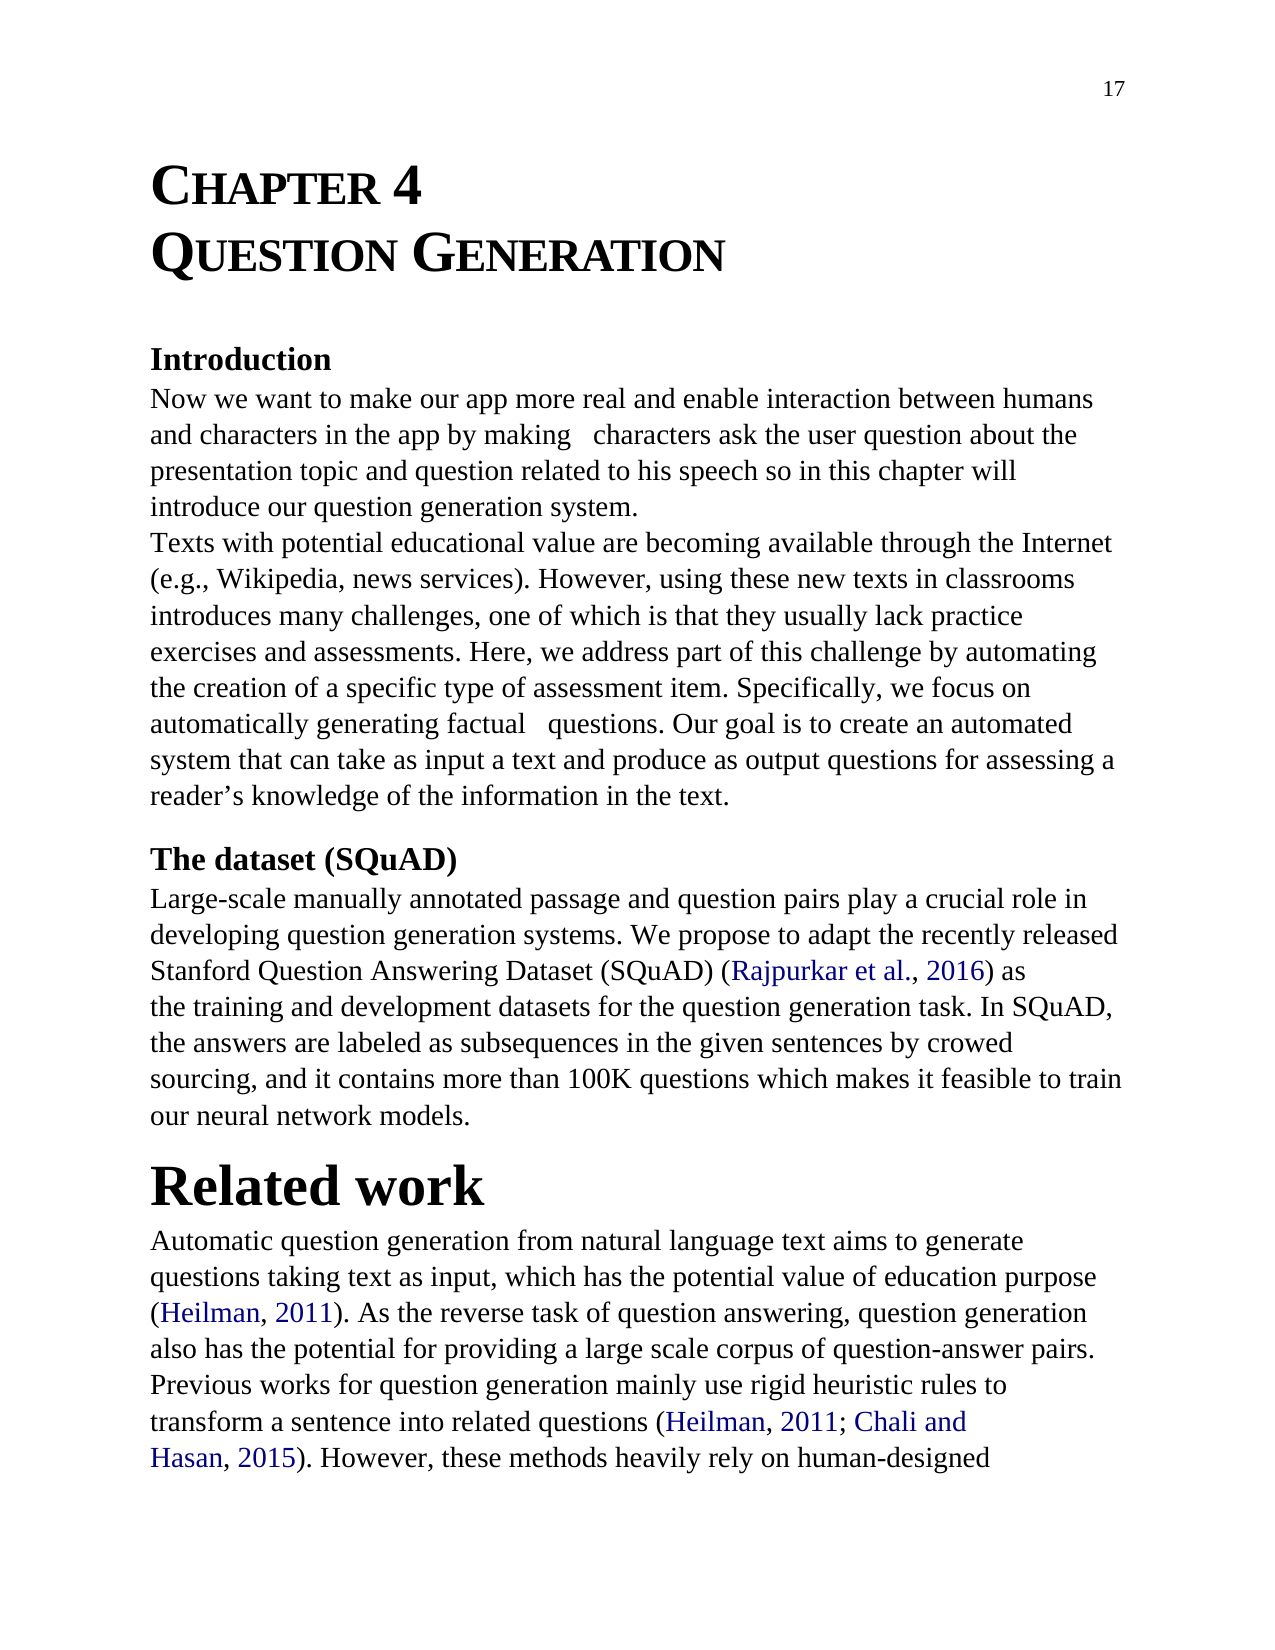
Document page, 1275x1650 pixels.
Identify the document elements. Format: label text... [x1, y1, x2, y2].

subtitle Introduction [150, 339, 1125, 378]
subtitle Related work [150, 1151, 1125, 1218]
text Large-scale manually annotated passage and question pairs play a crucial role in developing question generation systems. We propose to adapt the recently released Stanford Question Answering Dataset (SQuAD) (Rajpurkar et al., 2016) as the training and development datasets for the question generation task. In SQuAD, the answers are labeled as subsequences in the given sentences by crowed sourcing, and it contains more than 100K questions which makes it feasible to train our neural network models. [150, 881, 1125, 1131]
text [150, 1223, 1125, 1473]
title Question Generation [150, 217, 1125, 284]
title Chapter 4 [150, 150, 1125, 217]
text Now we want to make our app more real and enable interaction between humans and characters in the app by making characters ask the user question about the presentation topic and question related to his speech so in this chapter will introduce our question generation system. Texts with potential educational value are becoming available through the Internet (e.g., Wikipedia, news services). However, using these new texts in classrooms introduces many challenges, one of which is that they usually lack practice exercises and assessments. Here, we address part of this challenge by automating the creation of a specific type of assessment item. Specifically, we focus on automatically generating factual questions. Our goal is to create an automated system that can take as input a text and produce as output questions for assessing a reader’s knowledge of the information in the text. [150, 381, 1125, 812]
subtitle The dataset (SQuAD) [150, 839, 1125, 878]
